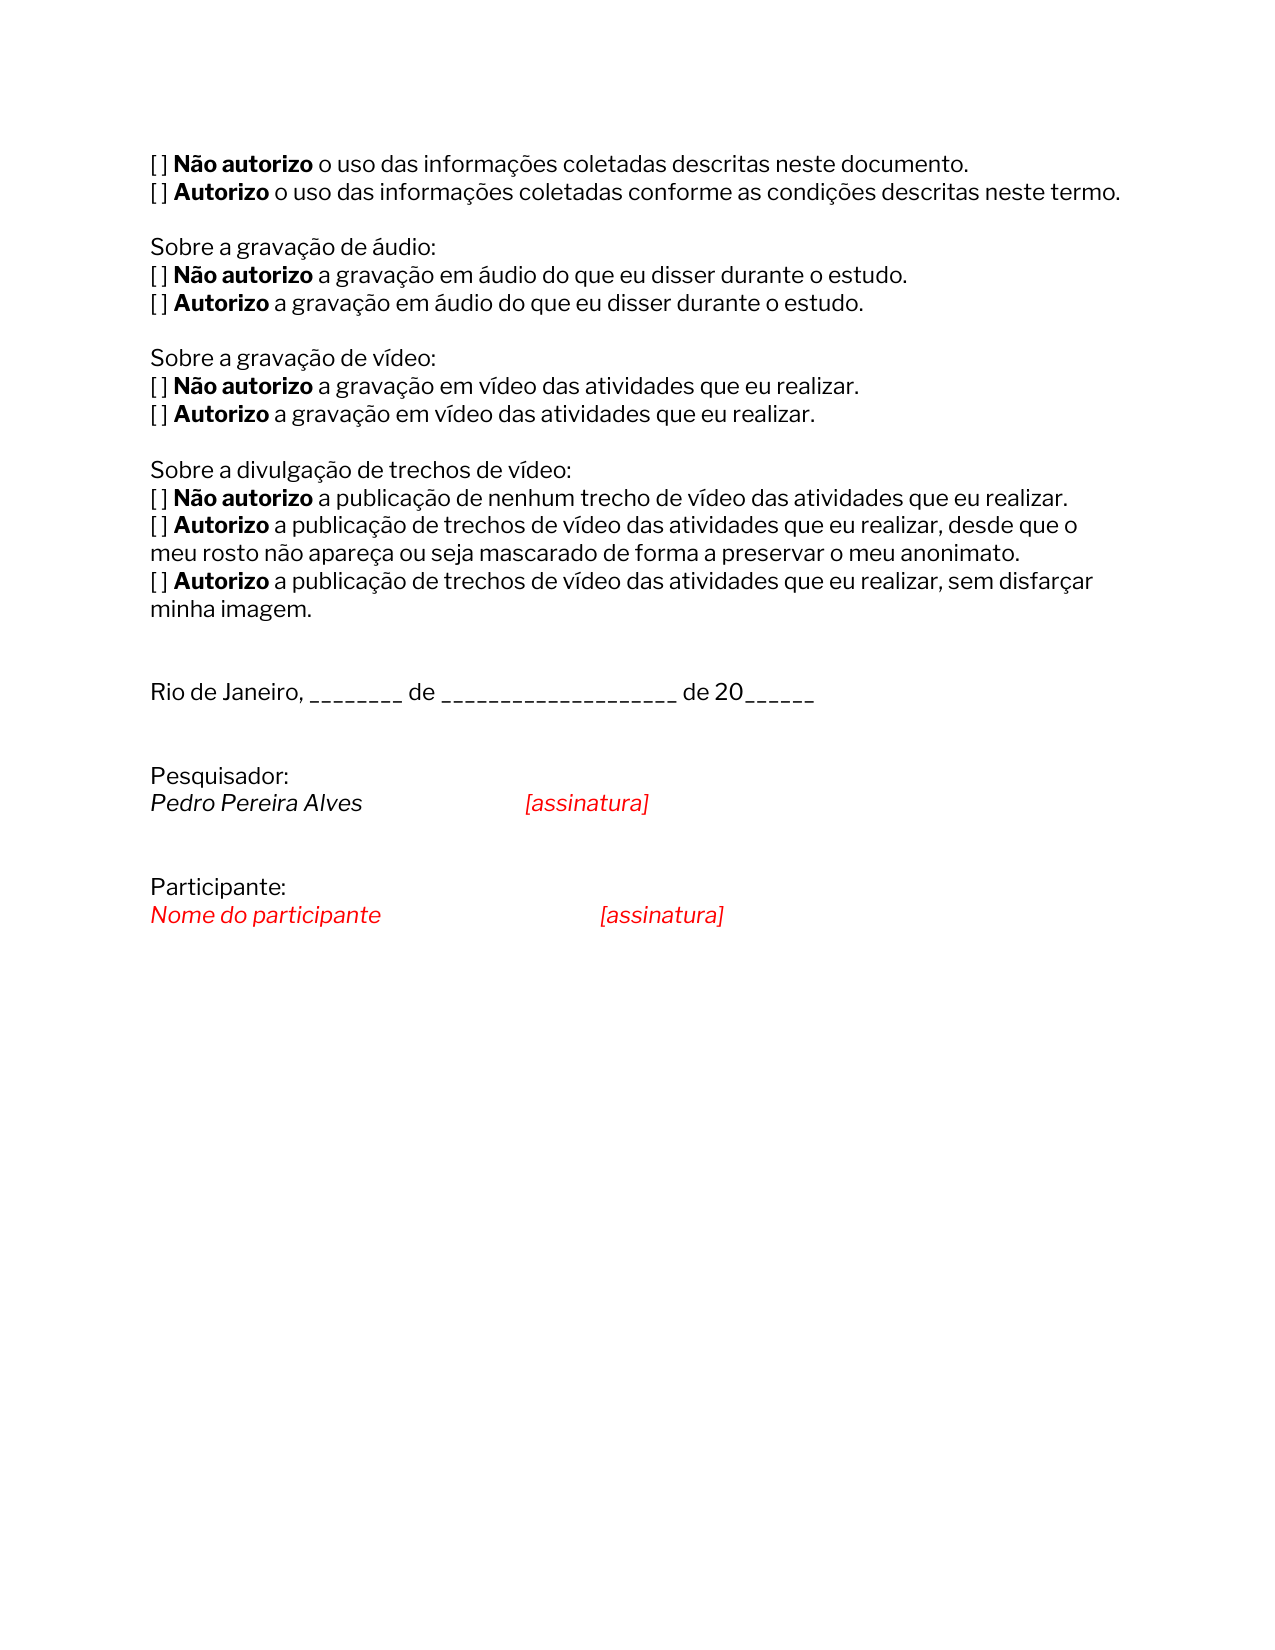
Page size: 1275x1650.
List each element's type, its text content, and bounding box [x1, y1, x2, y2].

text [ ] Autorizo a publicação de trechos de vídeo das atividades que eu realizar, desde que o meu rosto não apareça ou seja mascarado de forma a preservar o meu anonimato. [150, 512, 1125, 567]
text Sobre a gravação de áudio: [150, 233, 1125, 261]
text Pedro Pereira Alves [assinatura] [150, 790, 1125, 817]
text Pesquisador: [150, 762, 1125, 790]
text [ ] Autorizo a gravação em vídeo das atividades que eu realizar. [150, 400, 1125, 428]
text [ ] Não autorizo a gravação em vídeo das atividades que eu realizar. [150, 372, 1125, 400]
text Rio de Janeiro, ________ de ____________________ de 20______ [150, 678, 1125, 706]
text [ ] Autorizo a publicação de trechos de vídeo das atividades que eu realizar, sem disfarçar minha imagem. [150, 567, 1125, 623]
text Sobre a divulgação de trechos de vídeo: [150, 456, 1125, 484]
text Participante: [150, 873, 1125, 901]
text [ ] Autorizo a gravação em áudio do que eu disser durante o estudo. [150, 289, 1125, 317]
text Nome do participante [assinatura] [150, 901, 1125, 929]
text [ ] Não autorizo o uso das informações coletadas descritas neste documento. [150, 150, 1125, 178]
text [ ] Autorizo o uso das informações coletadas conforme as condições descritas neste termo. [150, 178, 1125, 206]
text [ ] Não autorizo a gravação em áudio do que eu disser durante o estudo. [150, 261, 1125, 289]
text Sobre a gravação de vídeo: [150, 345, 1125, 372]
text [ ] Não autorizo a publicação de nenhum trecho de vídeo das atividades que eu realizar. [150, 484, 1125, 512]
